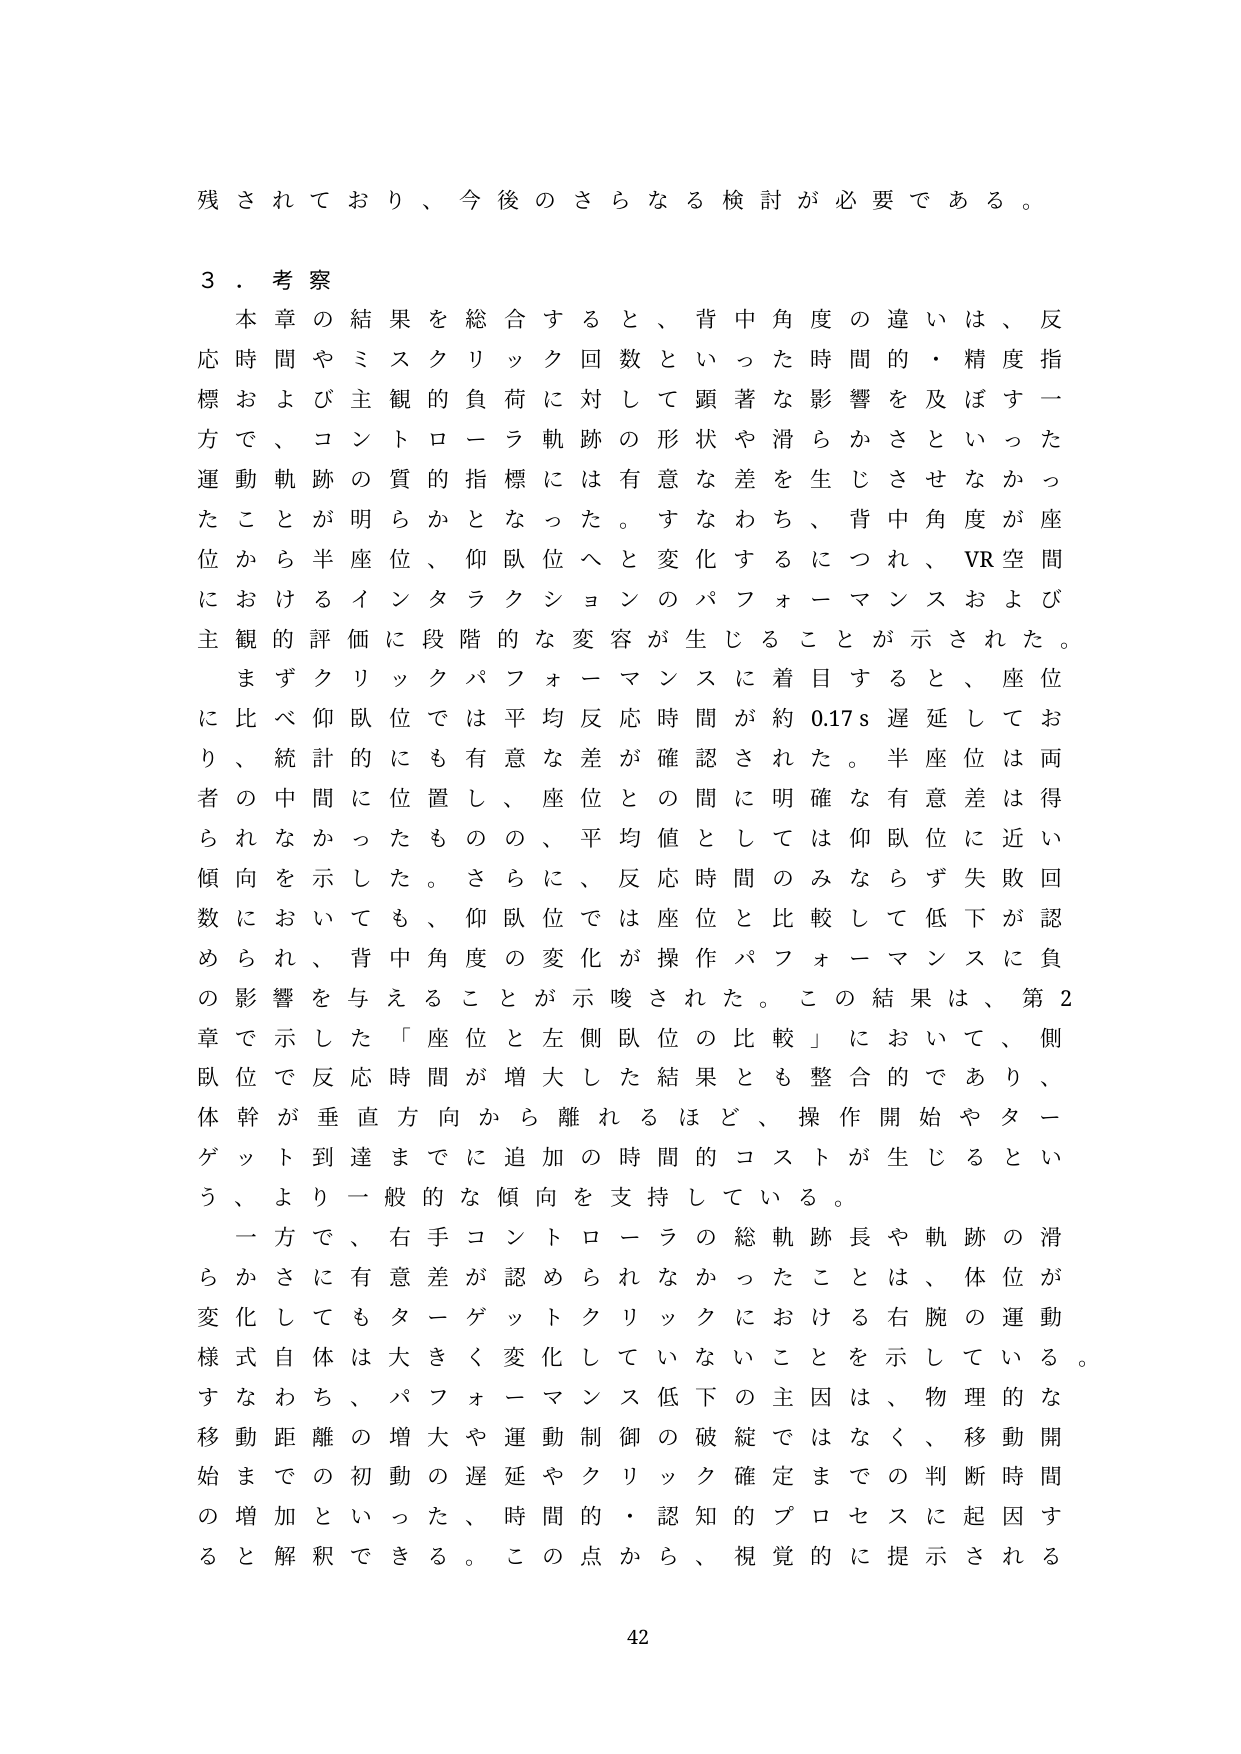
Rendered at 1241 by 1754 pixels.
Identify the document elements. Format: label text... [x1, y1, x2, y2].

text まずクリックパフォーマンスに着目すると、座位に比べ仰臥位では平均反応時間が約0.17 s遅延しており、統計的にも有意な差が確認された。半座位は両者の中間に位置し、座位との間に明確な有意差は得られなかったものの、平均値としては仰臥位に近い傾向を示した。さらに、反応時間のみならず失敗回数においても、仰臥位では座位と比較して低下が認められ、背中角度の変化が操作パフォーマンスに負の影響を与えることが示唆された。この結果は、第2章で示した「座位と左側臥位の比較」において、側臥位で反応時間が増大した結果とも整合的であり、体幹が垂直方向から離れるほど、操作開始やターゲット到達までに追加の時間的コストが生じるという、より一般的な傾向を支持している。 [197, 657, 1078, 1216]
text 本章の結果を総合すると、背中角度の違いは、反応時間やミスクリック回数といった時間的・精度指標および主観的負荷に対して顕著な影響を及ぼす一方で、コントローラ軌跡の形状や滑らかさといった運動軌跡の質的指標には有意な差を生じさせなかったことが明らかとなった。すなわち、背中角度が座位から半座位、仰臥位へと変化するにつれ、VR空間におけるインタラクションのパフォーマンスおよび主観的評価に段階的な変容が生じることが示された。 [197, 298, 1078, 657]
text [197, 1216, 1078, 1575]
subtitle ３．考察 [197, 258, 1078, 298]
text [197, 179, 1078, 219]
